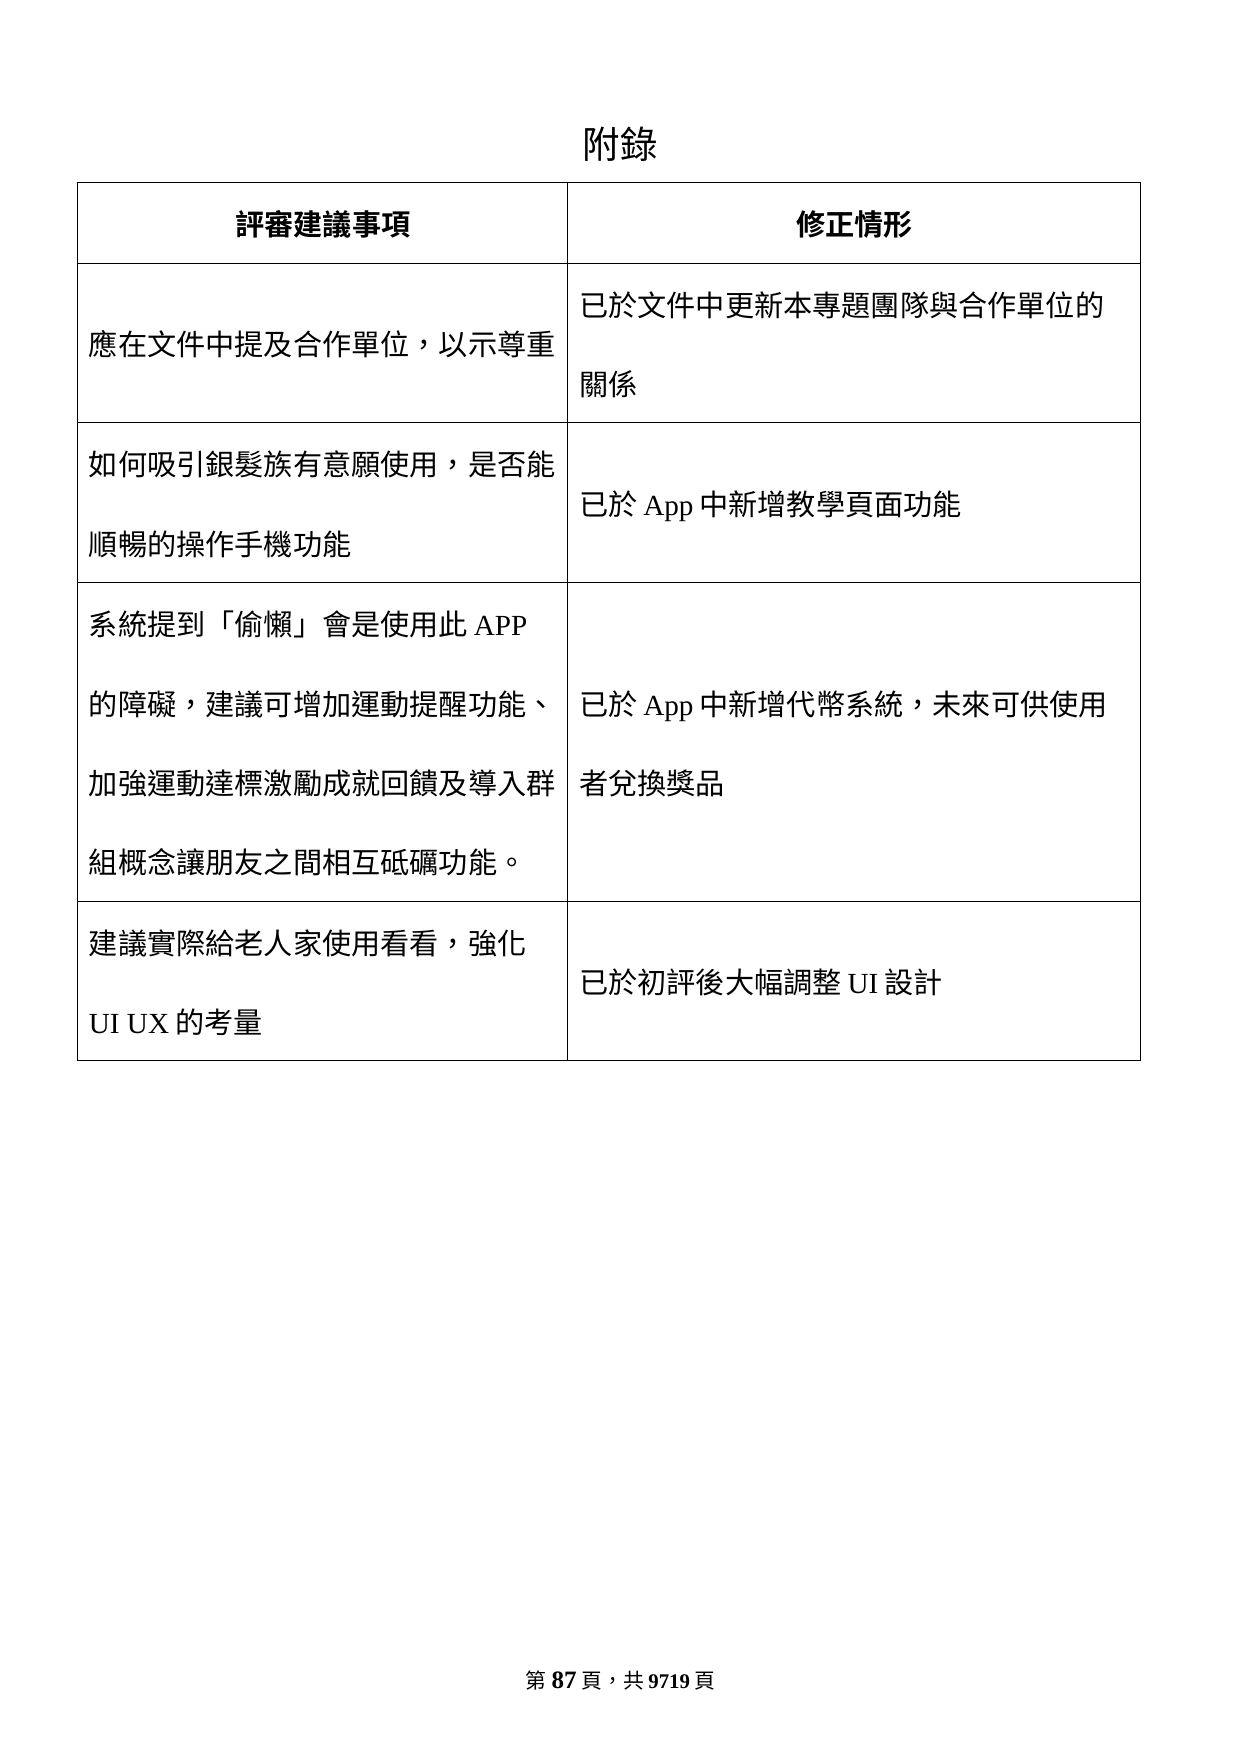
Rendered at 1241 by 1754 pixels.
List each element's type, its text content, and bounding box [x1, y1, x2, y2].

table_cell 如何吸引銀髮族有意願使用，是否能順暢的操作手機功能 [78, 423, 567, 582]
text 附錄 [89, 103, 1152, 182]
table_header 評審建議事項 [78, 183, 567, 262]
table_cell 系統提到「偷懶」會是使用此APP的障礙，建議可增加運動提醒功能、加強運動達標激勵成就回饋及導入群組概念讓朋友之間相互砥礪功能。 [78, 583, 567, 901]
table_cell 已於初評後大幅調整UI設計 [568, 902, 1140, 1060]
table_cell 建議實際給老人家使用看看，強化UI UX的考量 [78, 902, 567, 1060]
table_cell 已於App中新增教學頁面功能 [568, 423, 1140, 582]
table_cell 應在文件中提及合作單位，以示尊重 [78, 264, 567, 422]
table_header 修正情形 [568, 183, 1140, 262]
table_cell 已於App中新增代幣系統，未來可供使用者兌換獎品 [568, 583, 1140, 901]
table_cell 已於文件中更新本專題團隊與合作單位的關係 [568, 264, 1140, 422]
